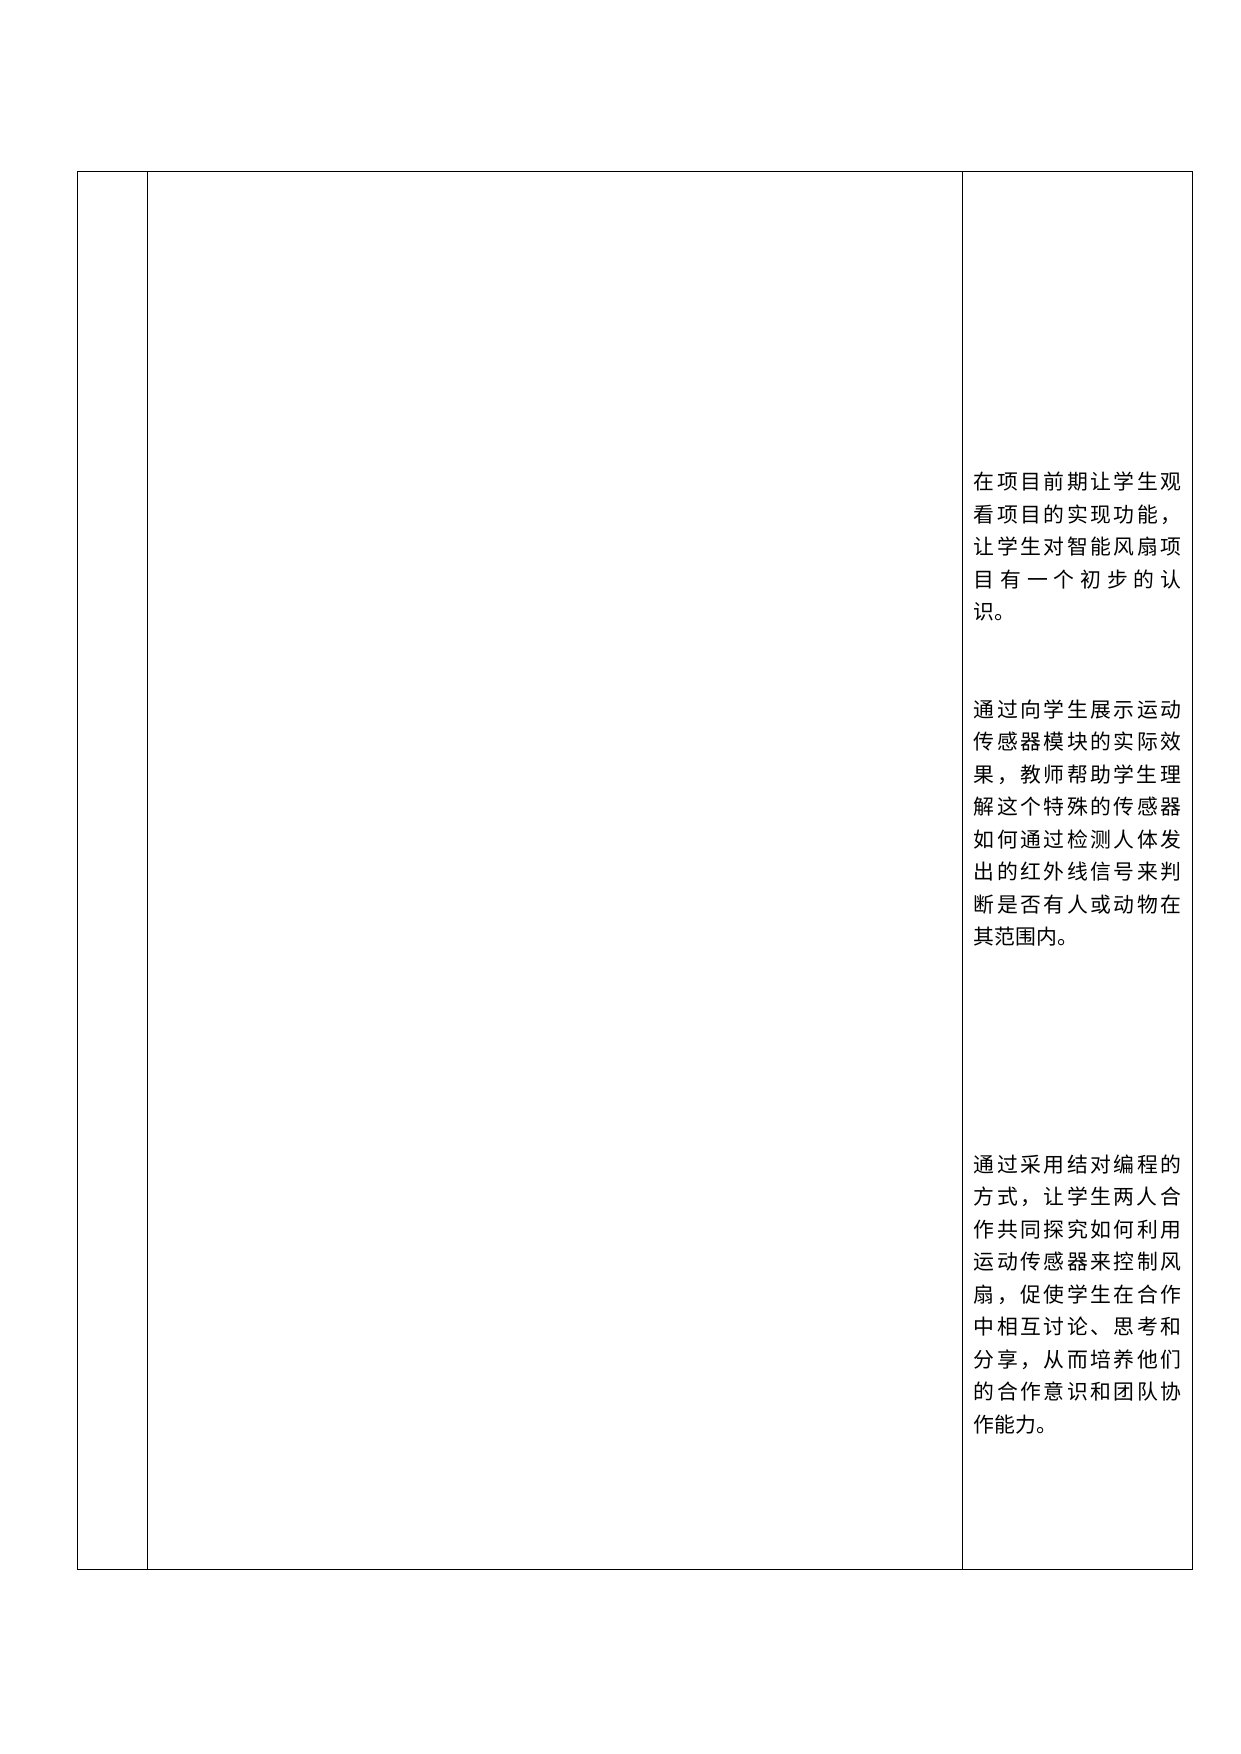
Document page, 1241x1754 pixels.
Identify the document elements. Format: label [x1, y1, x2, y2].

table_cell [148, 172, 962, 1569]
table_cell [963, 172, 1192, 1569]
